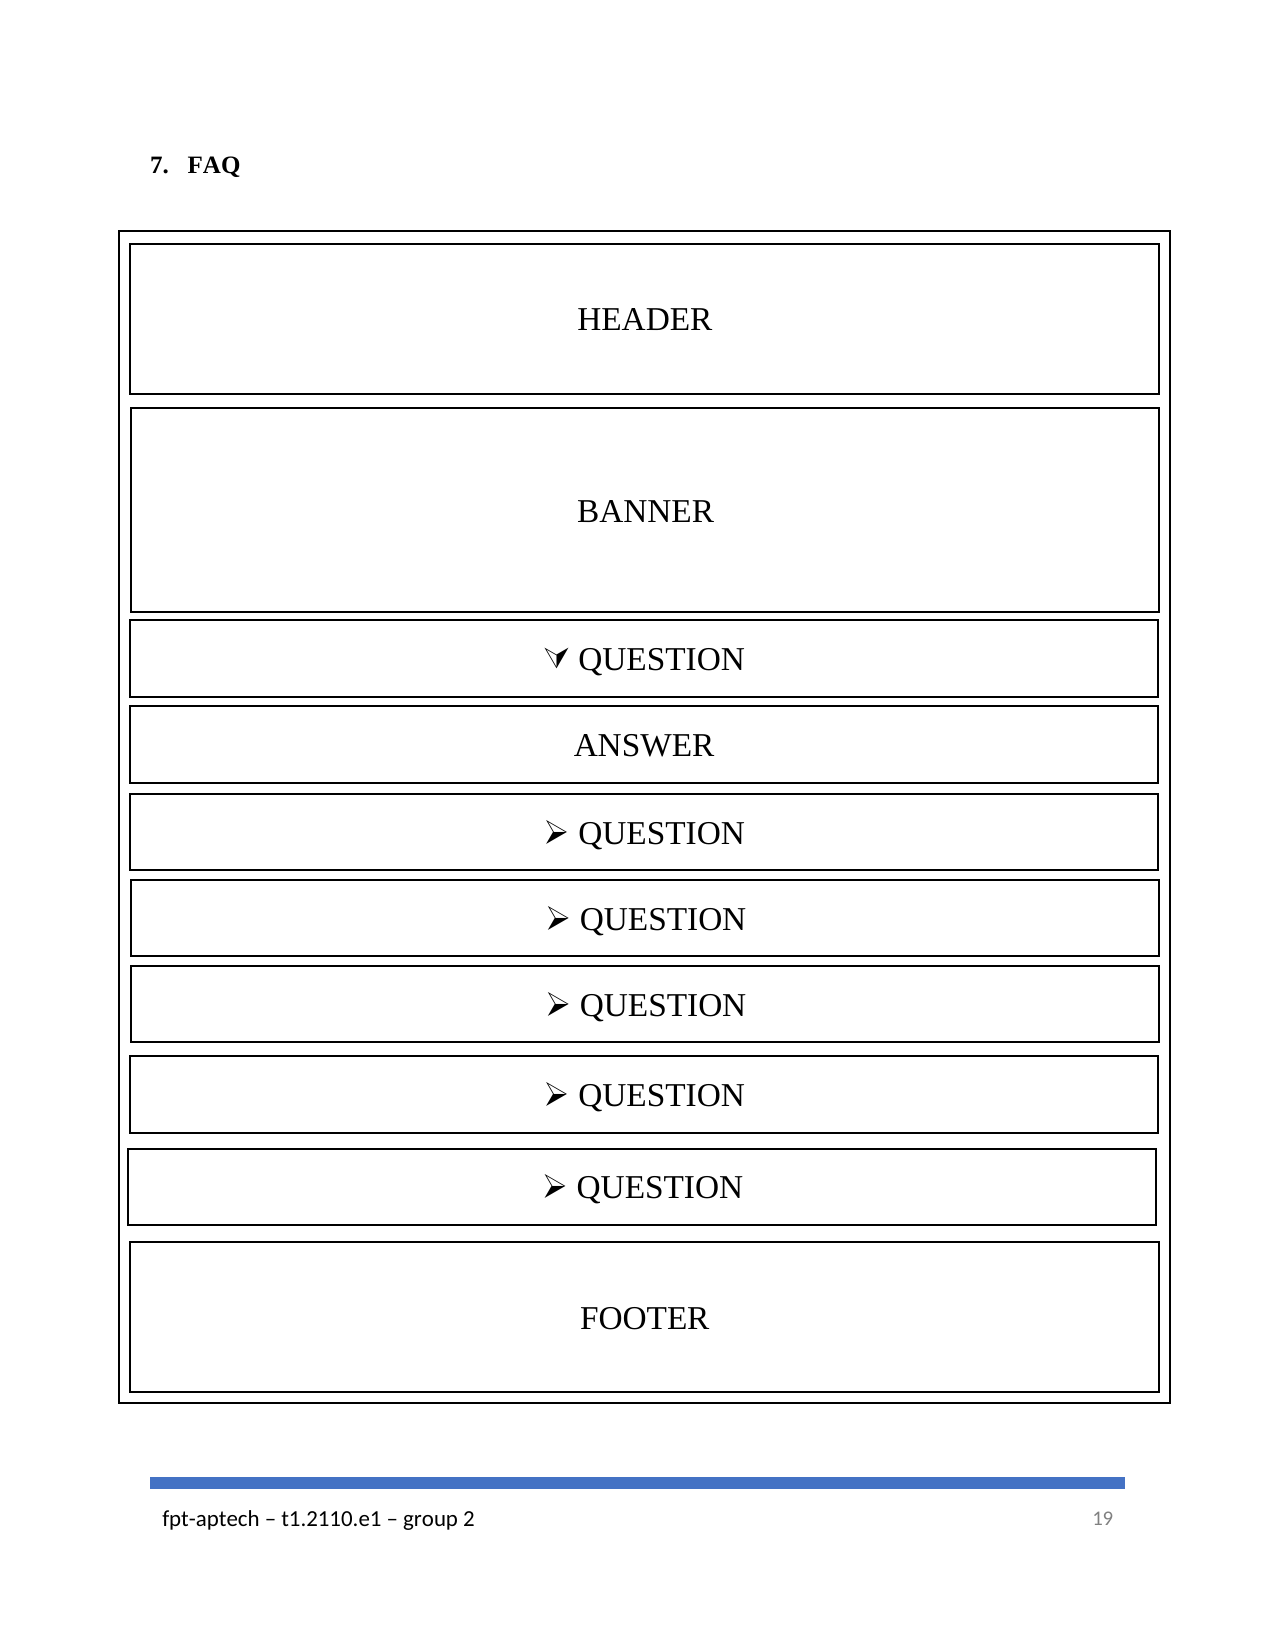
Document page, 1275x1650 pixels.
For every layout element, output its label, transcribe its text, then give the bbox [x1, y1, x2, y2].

list FAQ [150, 150, 1125, 179]
